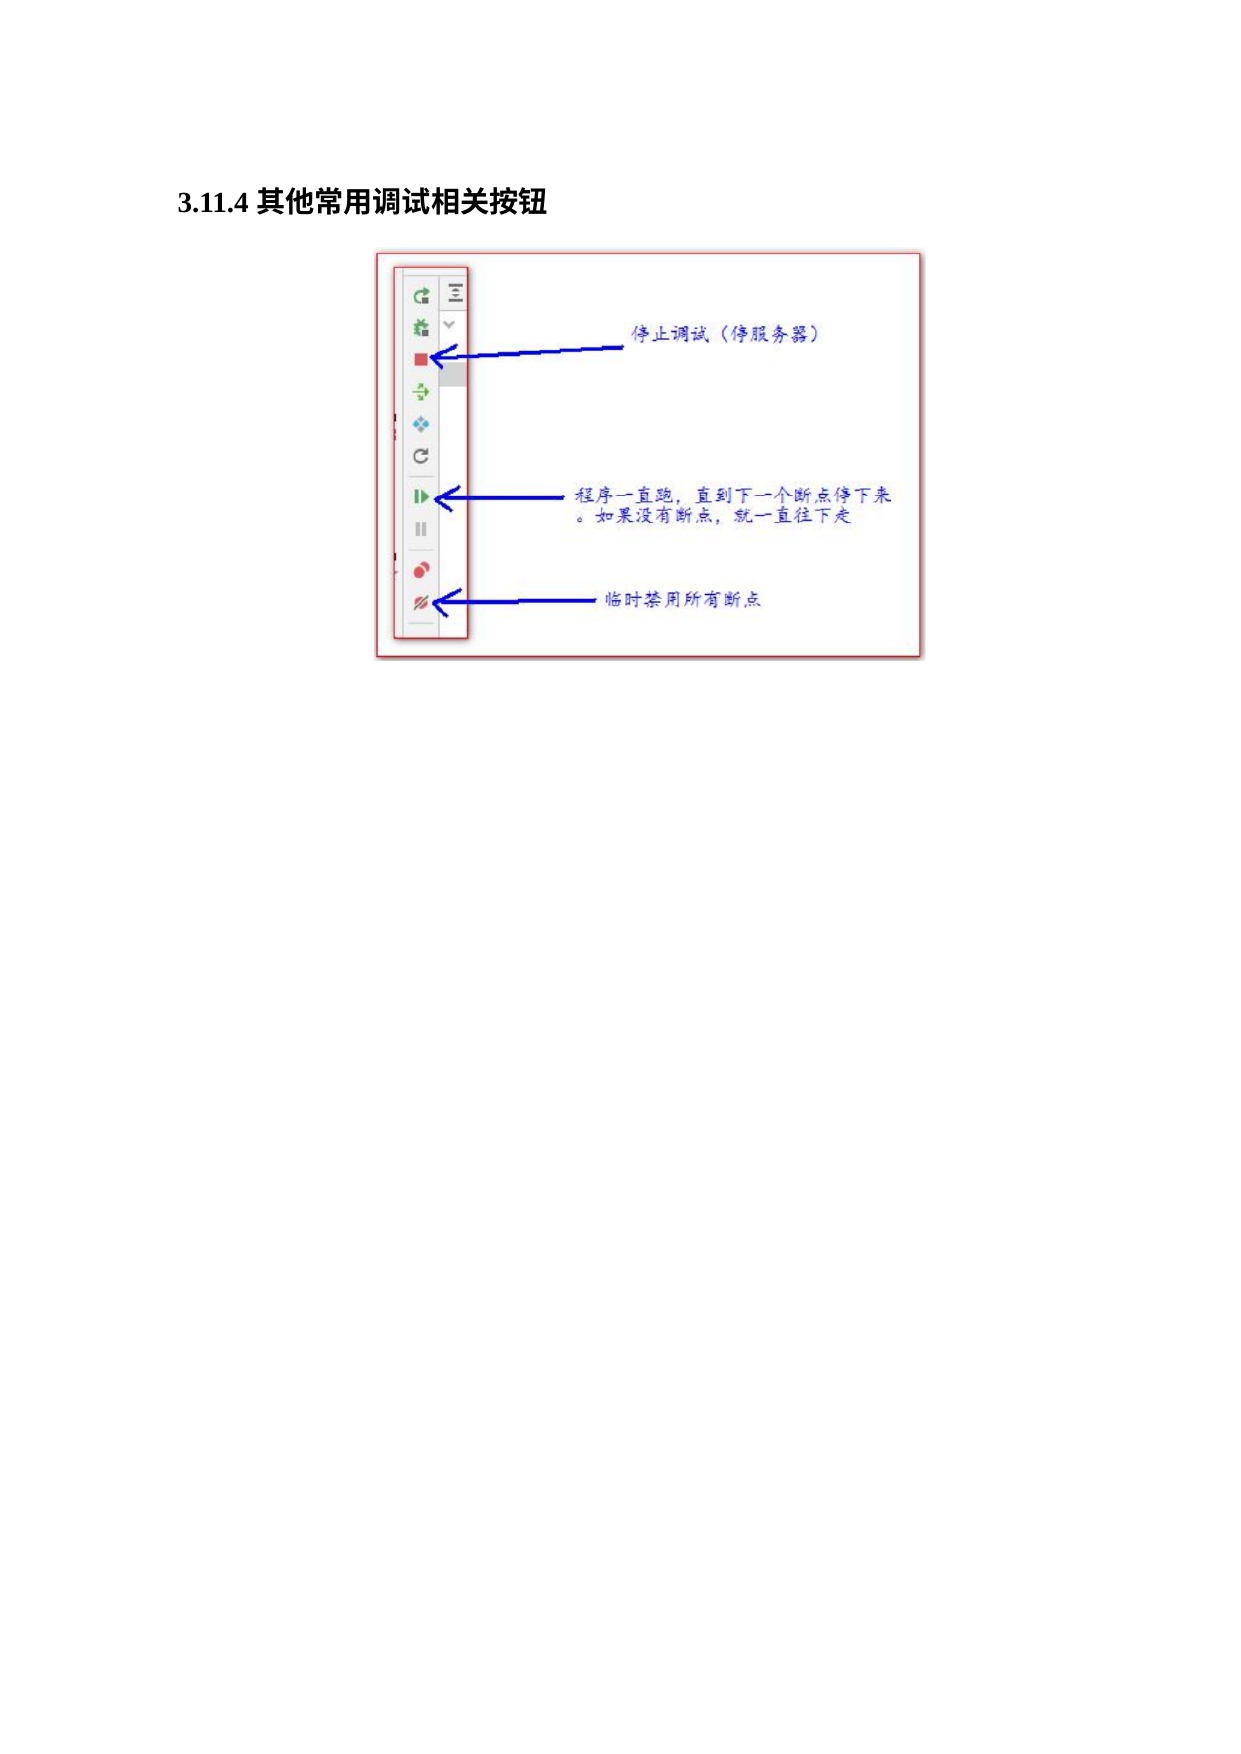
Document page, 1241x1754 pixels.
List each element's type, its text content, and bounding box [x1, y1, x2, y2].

subtitle 其他常用调试相关按钮 [177, 177, 1122, 221]
picture [373, 247, 926, 661]
